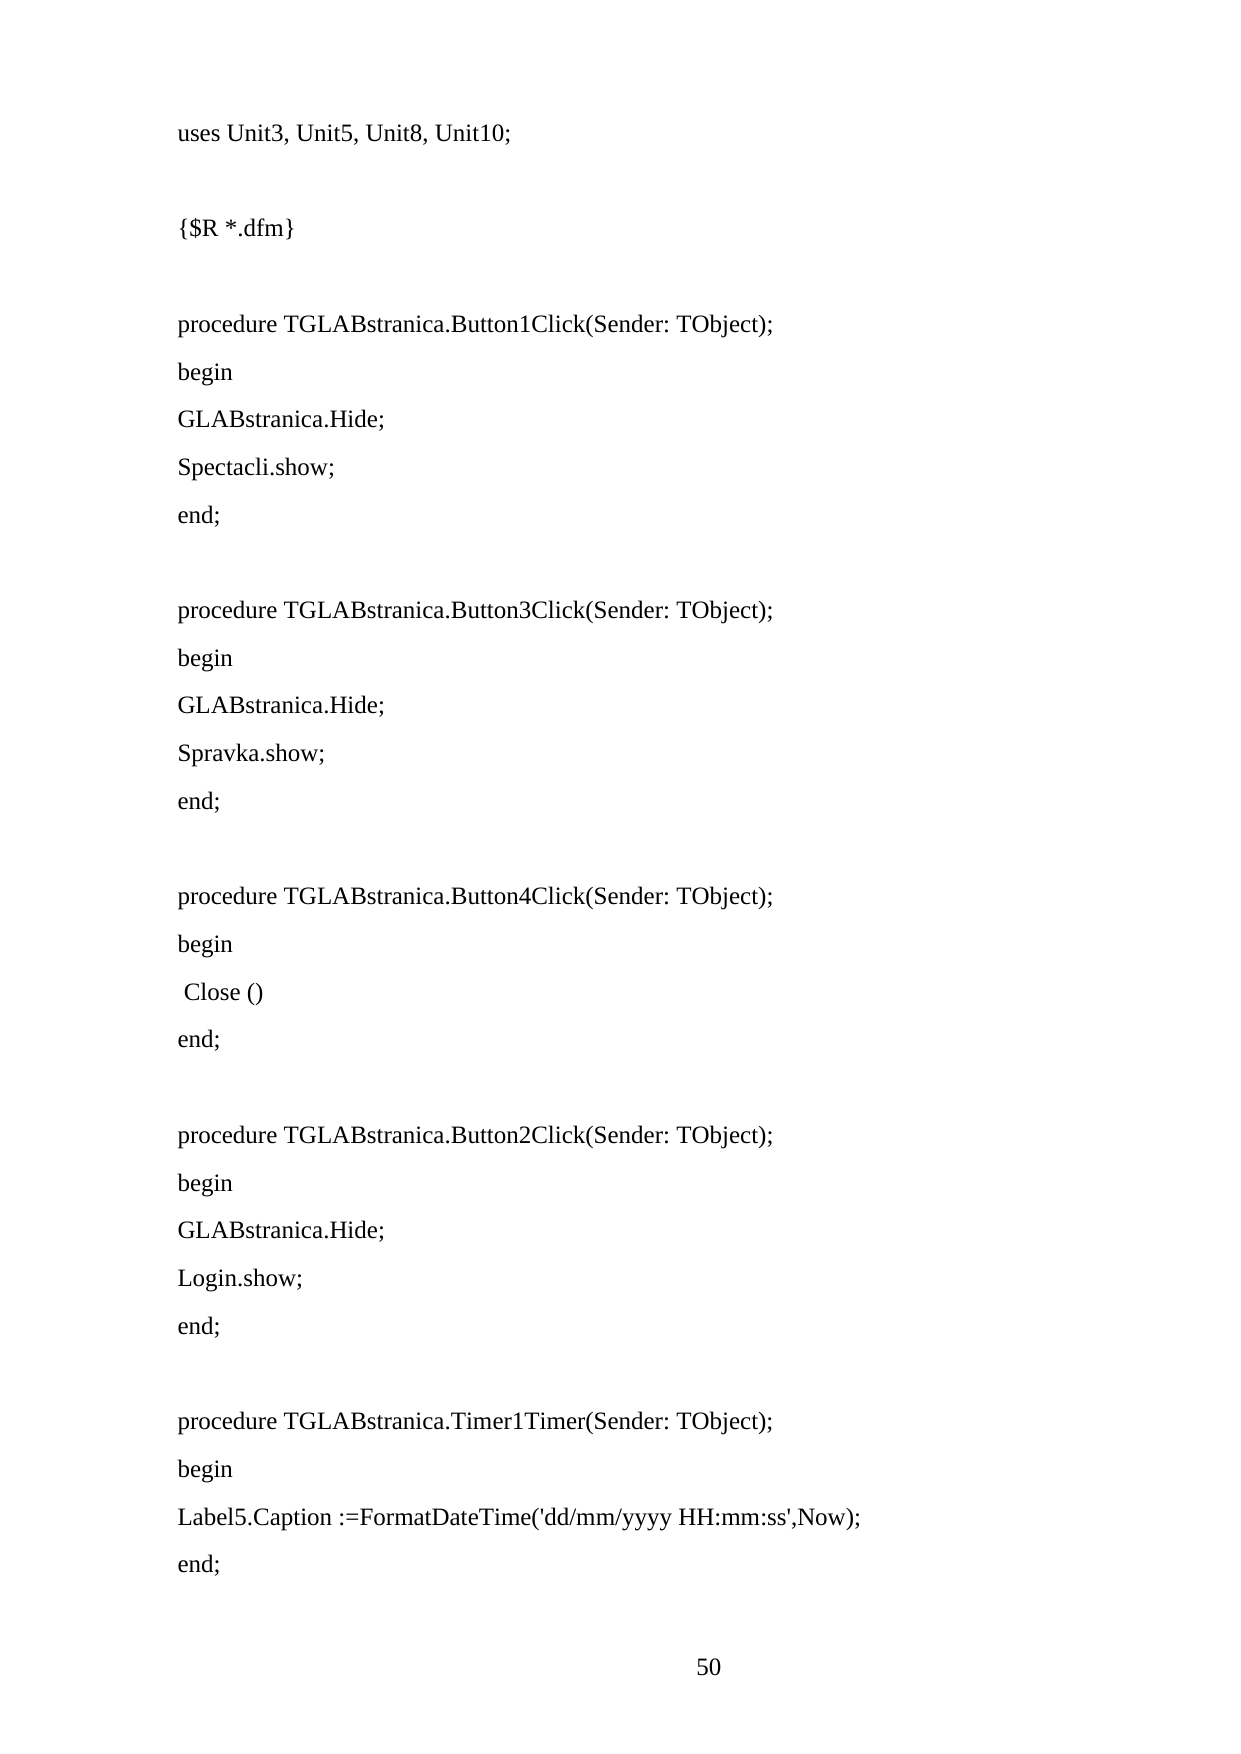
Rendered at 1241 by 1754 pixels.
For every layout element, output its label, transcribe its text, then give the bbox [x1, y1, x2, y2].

text GLABstranica.Hide; [177, 1215, 1152, 1244]
text procedure TGLABstranica.Button3Click(Sender: TObject); [177, 595, 1152, 624]
text procedure TGLABstranica.Button2Click(Sender: TObject); [177, 1120, 1152, 1149]
text end; [177, 1024, 1152, 1053]
text procedure TGLABstranica.Timer1Timer(Sender: TObject); [177, 1406, 1152, 1435]
text Spectacli.show; [177, 452, 1152, 481]
text uses Unit3, Unit5, Unit8, Unit10; [177, 118, 1152, 147]
text Spravka.show; [177, 738, 1152, 767]
text end; [177, 500, 1152, 528]
text end; [177, 786, 1152, 815]
text {$R *.dfm} [177, 213, 1152, 242]
text procedure TGLABstranica.Button1Click(Sender: TObject); [177, 309, 1152, 338]
text procedure TGLABstranica.Button4Click(Sender: TObject); [177, 881, 1152, 910]
text end; [177, 1311, 1152, 1339]
text Label5.Caption :=FormatDateTime('dd/mm/yyyy HH:mm:ss',Now); [177, 1502, 1152, 1530]
text end; [177, 1549, 1152, 1578]
text begin [177, 1454, 1152, 1483]
text begin [177, 357, 1152, 385]
text begin [177, 929, 1152, 958]
text begin [177, 1168, 1152, 1196]
text GLABstranica.Hide; [177, 404, 1152, 433]
text Close () [177, 977, 1152, 1006]
text begin [177, 643, 1152, 672]
text GLABstranica.Hide; [177, 691, 1152, 719]
text Login.show; [177, 1263, 1152, 1292]
